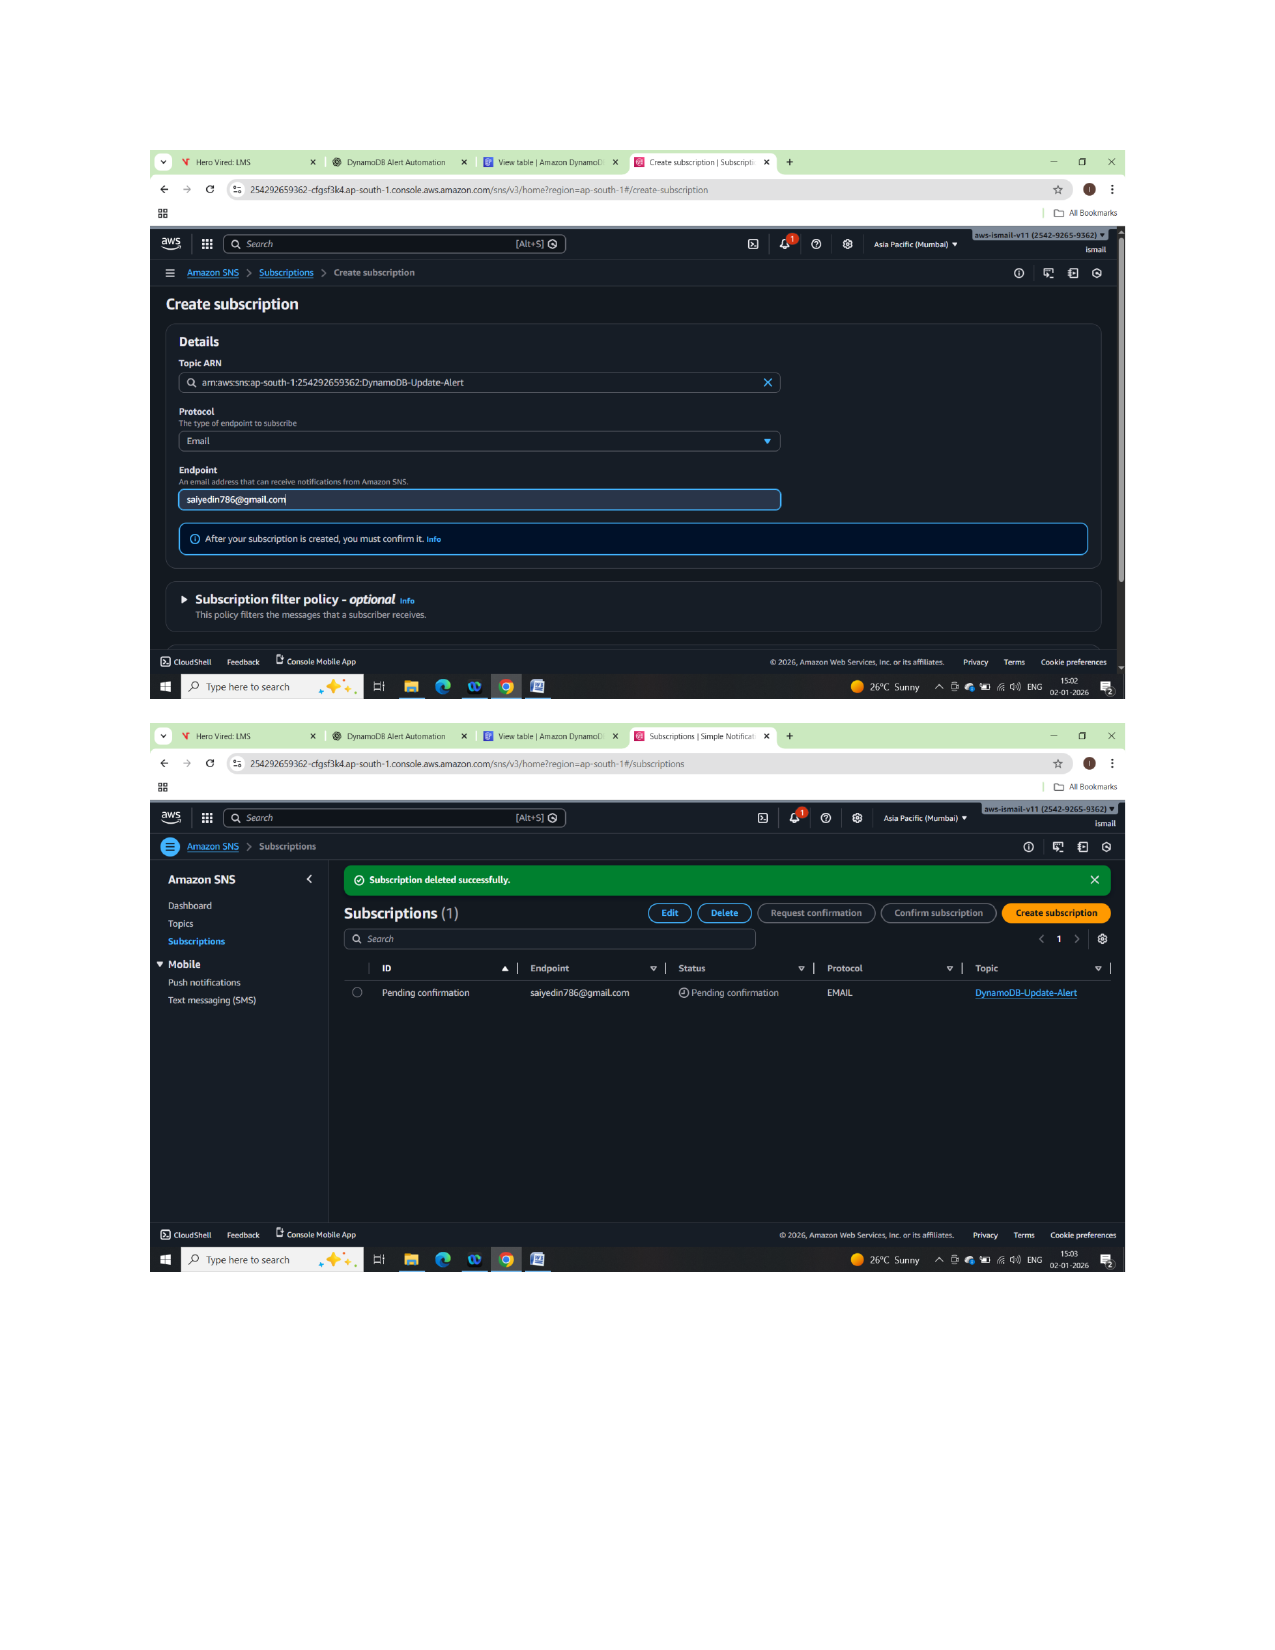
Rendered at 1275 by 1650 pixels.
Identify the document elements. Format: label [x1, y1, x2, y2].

picture [150, 723, 1125, 1272]
picture [150, 150, 1125, 699]
